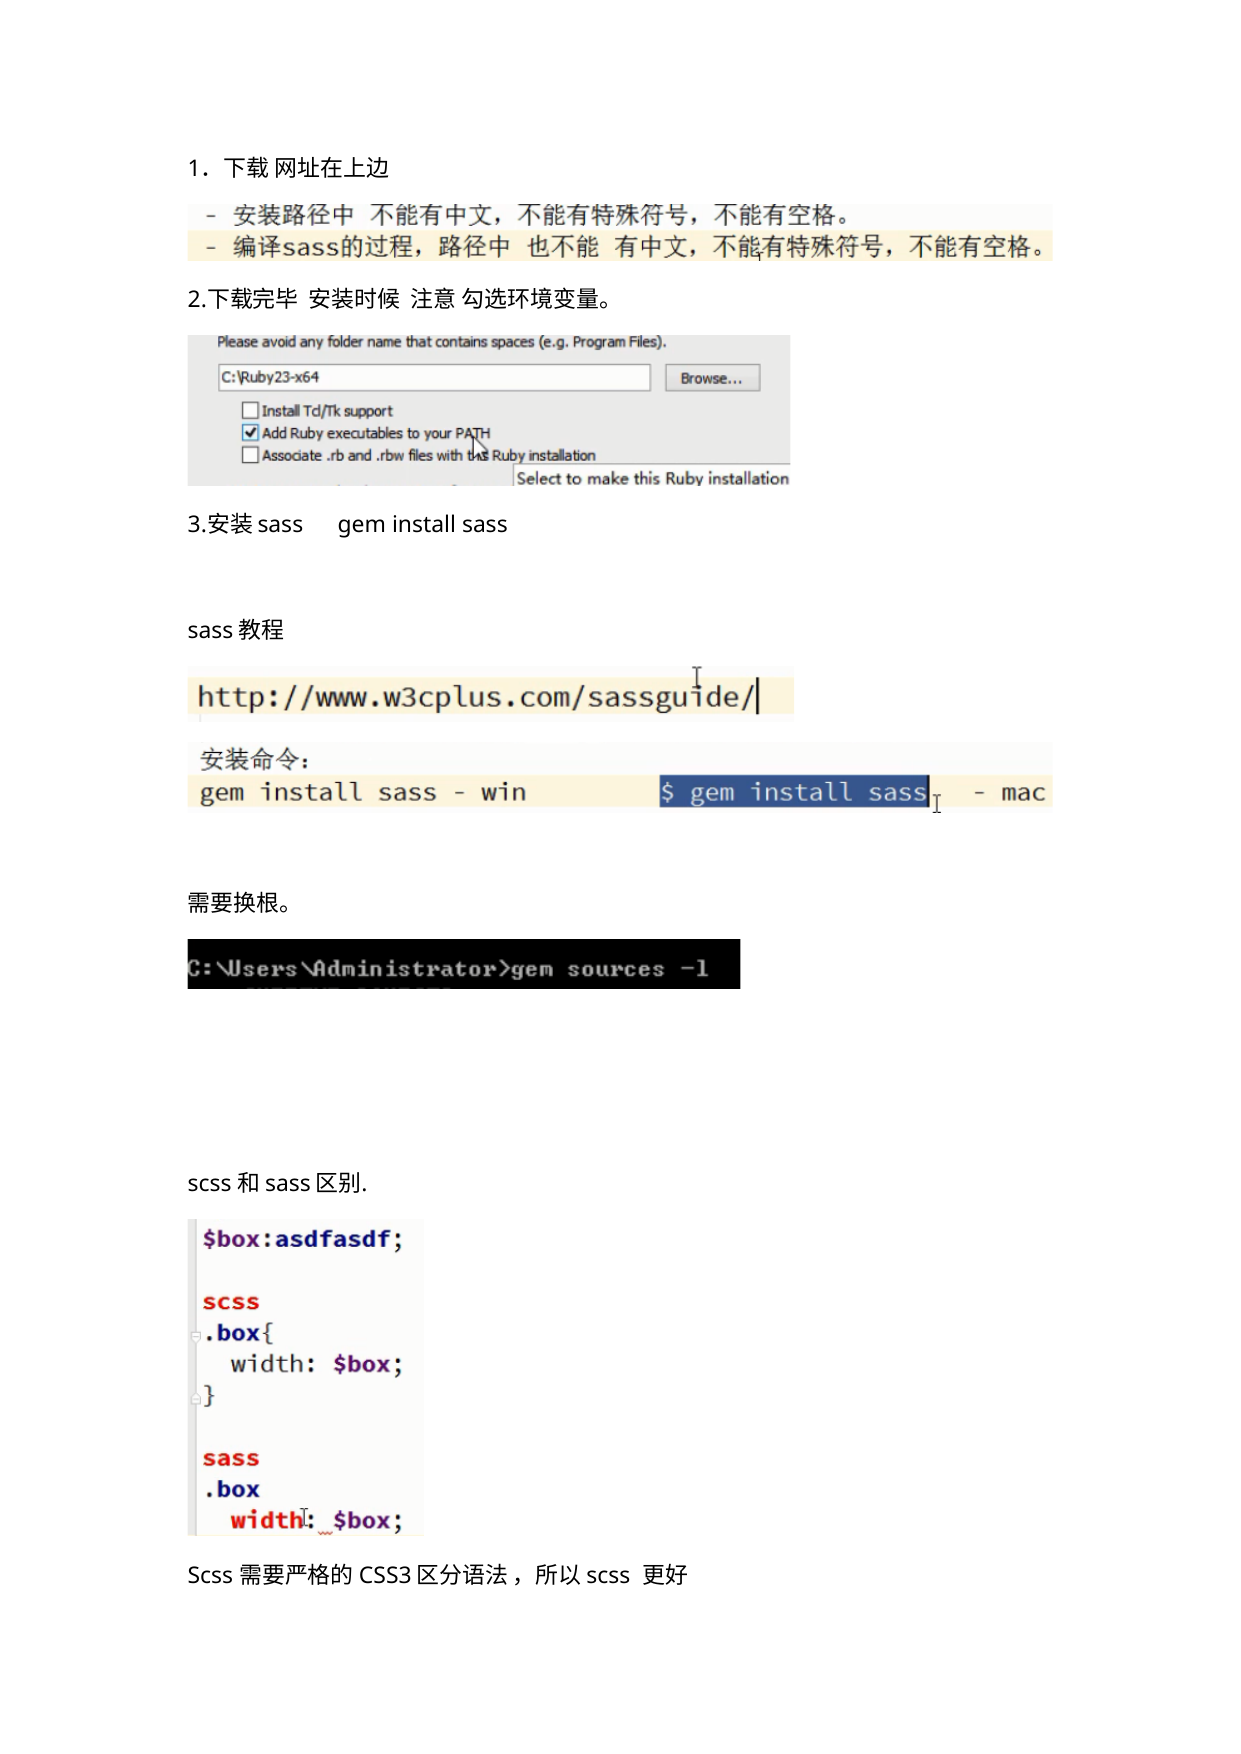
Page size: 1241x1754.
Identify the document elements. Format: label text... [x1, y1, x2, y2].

text 2.下载完毕 安装时候 注意 勾选环境变量。 [187, 281, 1053, 314]
text Scss 需要严格的 CSS3区分语法 ，所以scss 更好 [187, 1557, 1053, 1590]
text sass教程 [187, 612, 1053, 646]
picture [187, 666, 795, 722]
picture [187, 742, 1053, 813]
picture [187, 335, 791, 486]
picture [187, 204, 1053, 261]
text 3.安装sass gem install sass [187, 506, 1053, 539]
text 1．下载 网址在上边 [187, 150, 1053, 183]
text 需要换根。 [187, 885, 1053, 918]
picture [187, 939, 741, 989]
picture [187, 1219, 424, 1536]
text scss 和sass区别. [187, 1165, 1053, 1199]
